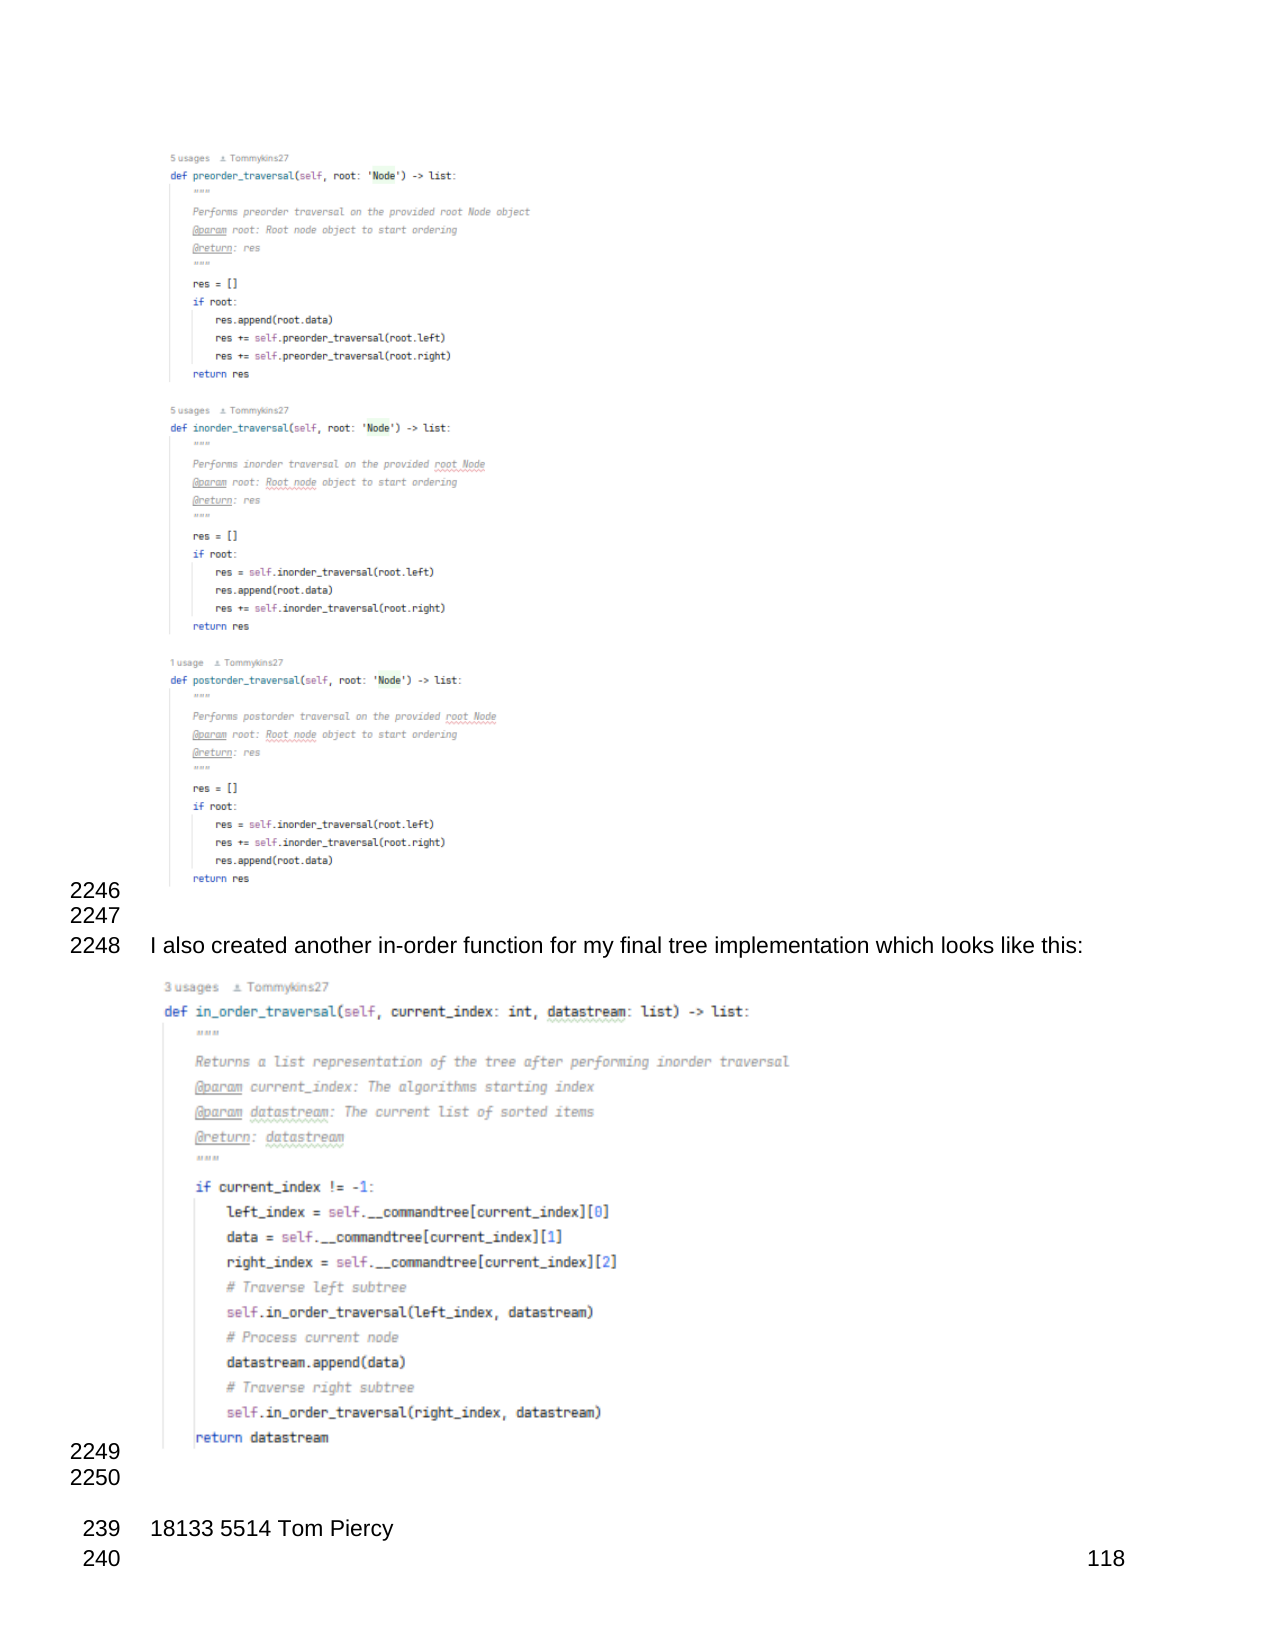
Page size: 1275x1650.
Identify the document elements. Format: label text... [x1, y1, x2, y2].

picture [150, 150, 567, 899]
picture [150, 962, 882, 1460]
text I also created another in-order function for my final tree implementation which looks like this: [150, 932, 1125, 959]
